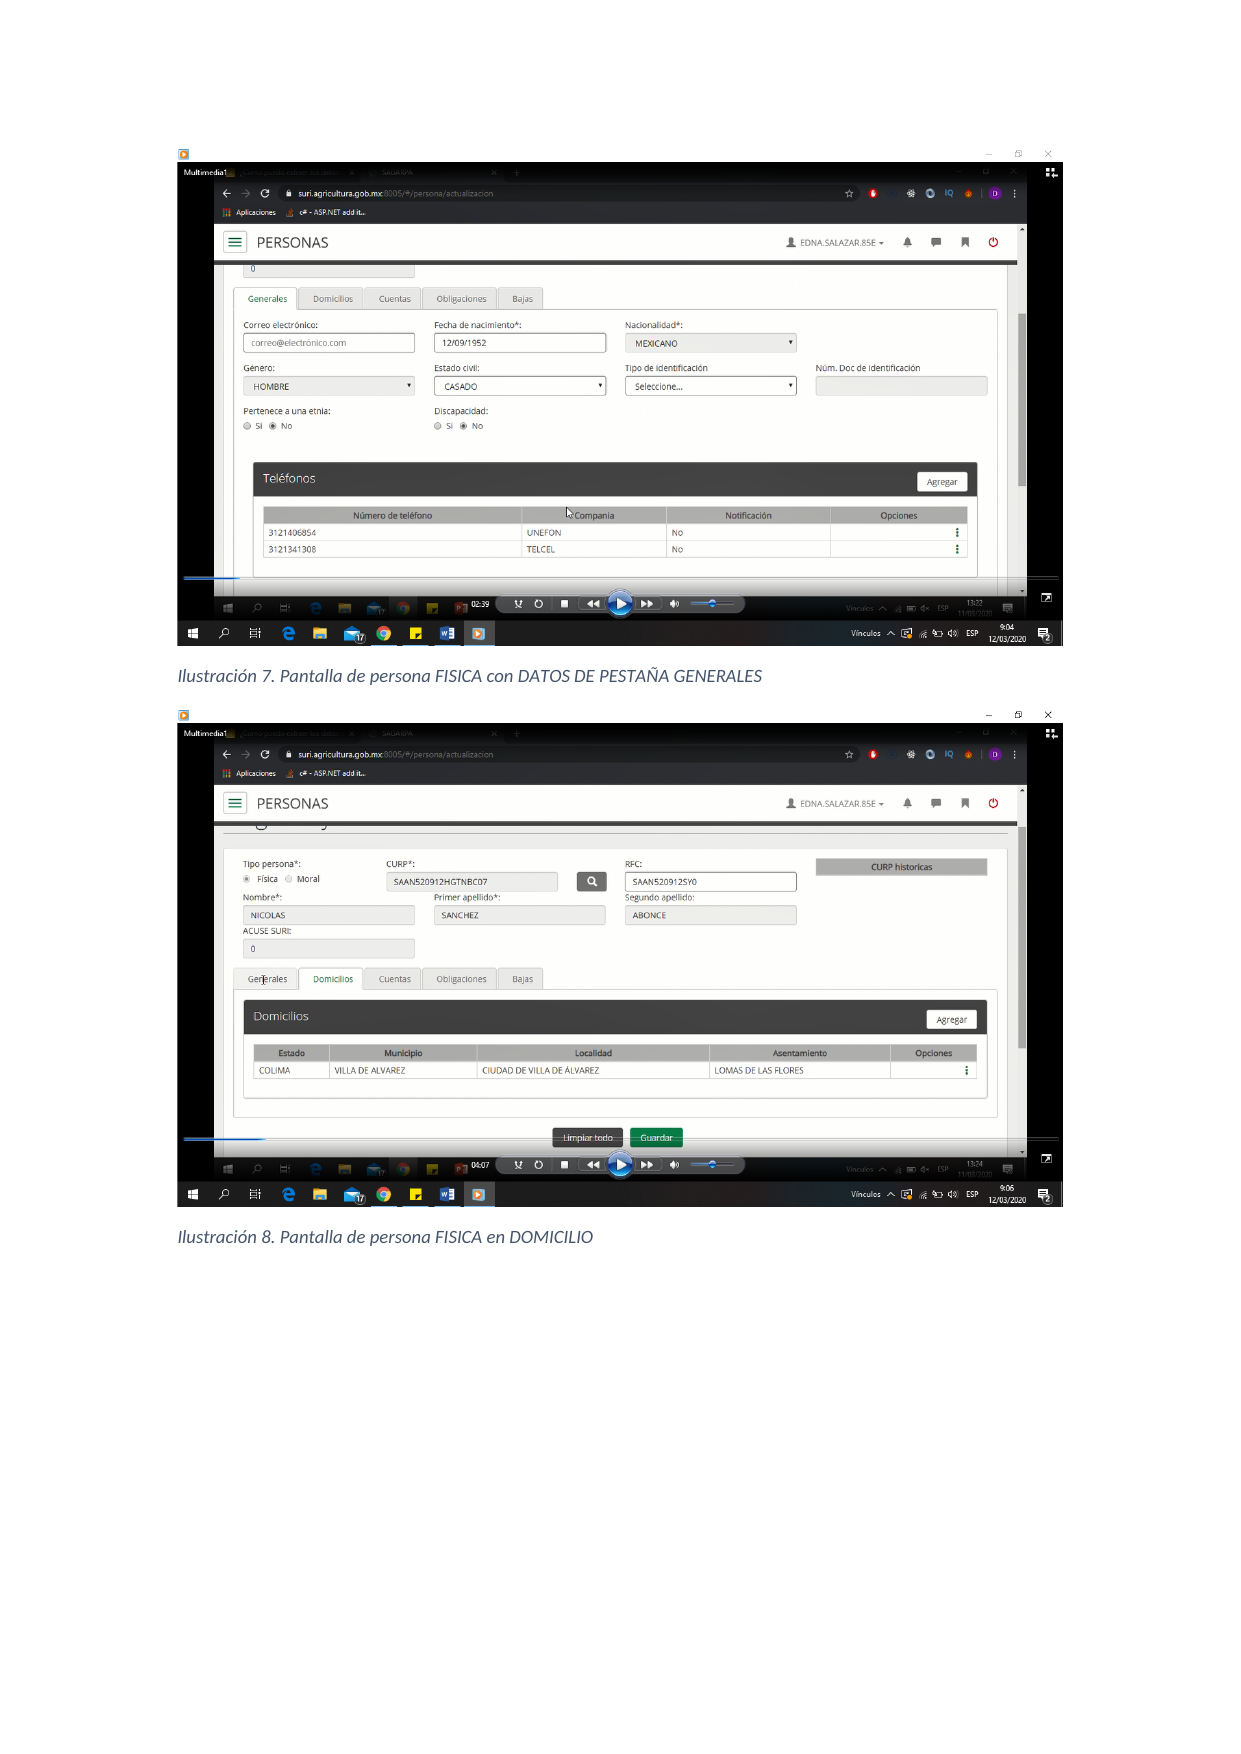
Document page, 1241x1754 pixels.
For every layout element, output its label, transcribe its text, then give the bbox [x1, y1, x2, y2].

picture [177, 708, 1063, 1207]
text Ilustración 7. Pantalla de persona FISICA con DATOS DE PESTAÑA GENERALES [177, 664, 1063, 687]
text Ilustración 8. Pantalla de persona FISICA en DOMICILIO [177, 1225, 1063, 1248]
picture [177, 147, 1063, 646]
